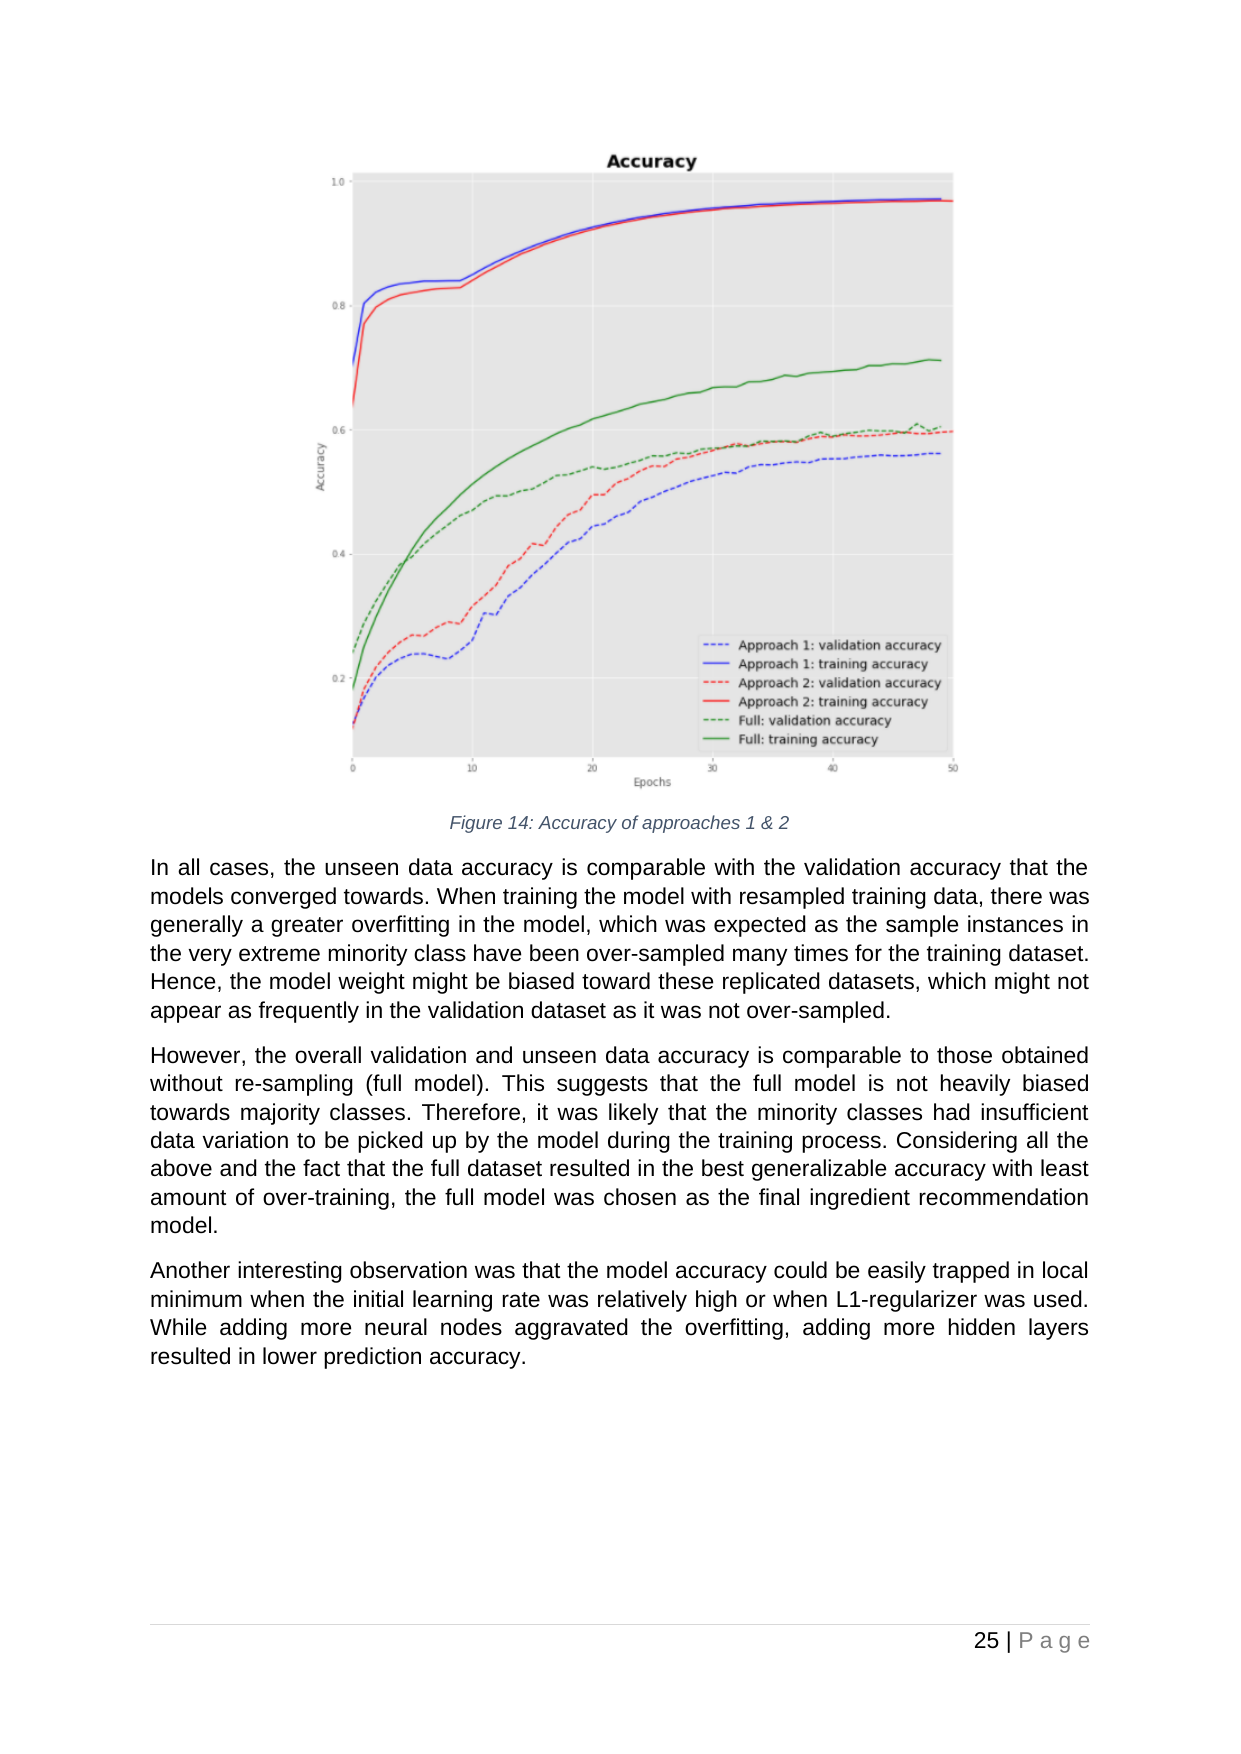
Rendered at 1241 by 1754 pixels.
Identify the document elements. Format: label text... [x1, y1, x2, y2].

text Another interesting observation was that the model accuracy could be easily trapped in local minimum when the initial learning rate was relatively high or when L1-regularizer was used. While adding more neural nodes aggravated the overfitting, adding more hidden layers resulted in lower prediction accuracy. [150, 1257, 1090, 1369]
text However, the overall validation and unseen data accuracy is comparable to those obtained without re-sampling (full model). This suggests that the full model is not heavily biased towards majority classes. Therefore, it was likely that the minority classes had insufficient data variation to be picked up by the model during the training process. Considering all the above and the fact that the full dataset resulted in the best generalizable accuracy with least amount of over-training, the full model was chosen as the final ingredient recommendation model. [150, 1042, 1090, 1239]
text In all cases, the unseen data accuracy is comparable with the validation accuracy that the models converged towards. When training the model with resampled training data, there was generally a greater overfitting in the model, which was expected as the sample instances in the very extreme minority class have been over-sampled many times for the training dataset. Hence, the model weight might be biased toward these replicated datasets, which might not appear as frequently in the validation dataset as it was not over-sampled. [150, 854, 1090, 1023]
text Figure 14: Accuracy of approaches 1 & 2 [150, 812, 1090, 833]
picture [312, 150, 965, 794]
